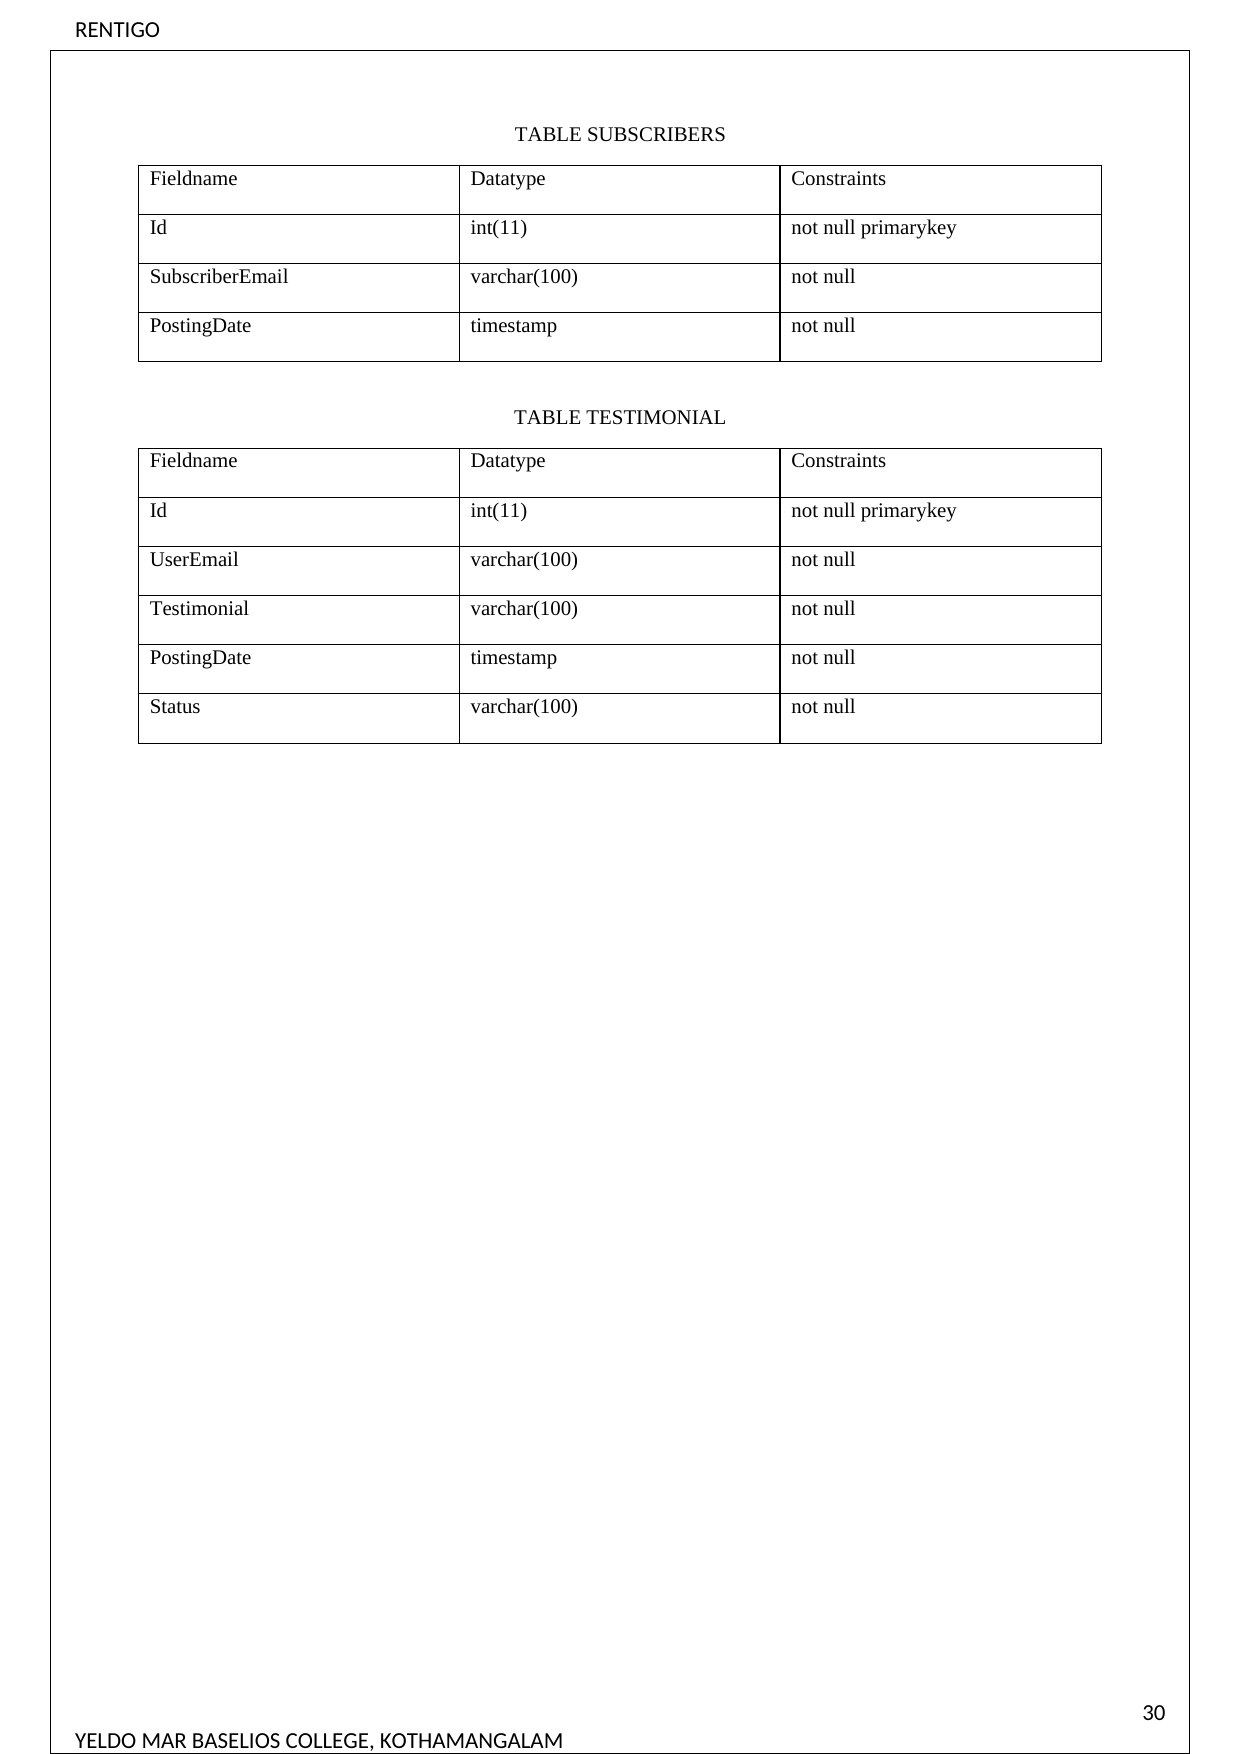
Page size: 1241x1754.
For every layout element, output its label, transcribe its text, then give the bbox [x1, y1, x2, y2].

table_cell not null [781, 694, 1101, 742]
table_cell not null [781, 547, 1101, 595]
table_cell PostingDate [139, 645, 459, 693]
table_cell varchar(100) [460, 547, 779, 595]
table_cell timestamp [460, 645, 779, 693]
table_cell not null [781, 596, 1101, 644]
table_header Fieldname [139, 449, 459, 497]
table_cell varchar(100) [460, 694, 779, 742]
table_cell not null [781, 313, 1101, 361]
table_cell int(11) [460, 215, 779, 263]
table_cell not null primarykey [781, 498, 1101, 546]
table_cell Status [139, 694, 459, 742]
table_header Constraints [781, 166, 1101, 214]
table_cell not null [781, 645, 1101, 693]
table_cell Id [139, 498, 459, 546]
table_header Fieldname [139, 166, 459, 214]
table_header Datatype [460, 166, 779, 214]
table_cell PostingDate [139, 313, 459, 361]
table_cell varchar(100) [460, 264, 779, 312]
table_cell not null [781, 264, 1101, 312]
text TABLE TESTIMONIAL [75, 405, 1165, 429]
table_cell Id [139, 215, 459, 263]
text TABLE SUBSCRIBERS [75, 122, 1165, 146]
table_cell int(11) [460, 498, 779, 546]
table_cell varchar(100) [460, 596, 779, 644]
table_cell SubscriberEmail [139, 264, 459, 312]
table_cell timestamp [460, 313, 779, 361]
table_cell Testimonial [139, 596, 459, 644]
table_cell not null primarykey [781, 215, 1101, 263]
table_cell UserEmail [139, 547, 459, 595]
table_header Constraints [781, 449, 1101, 497]
table_header Datatype [460, 449, 779, 497]
